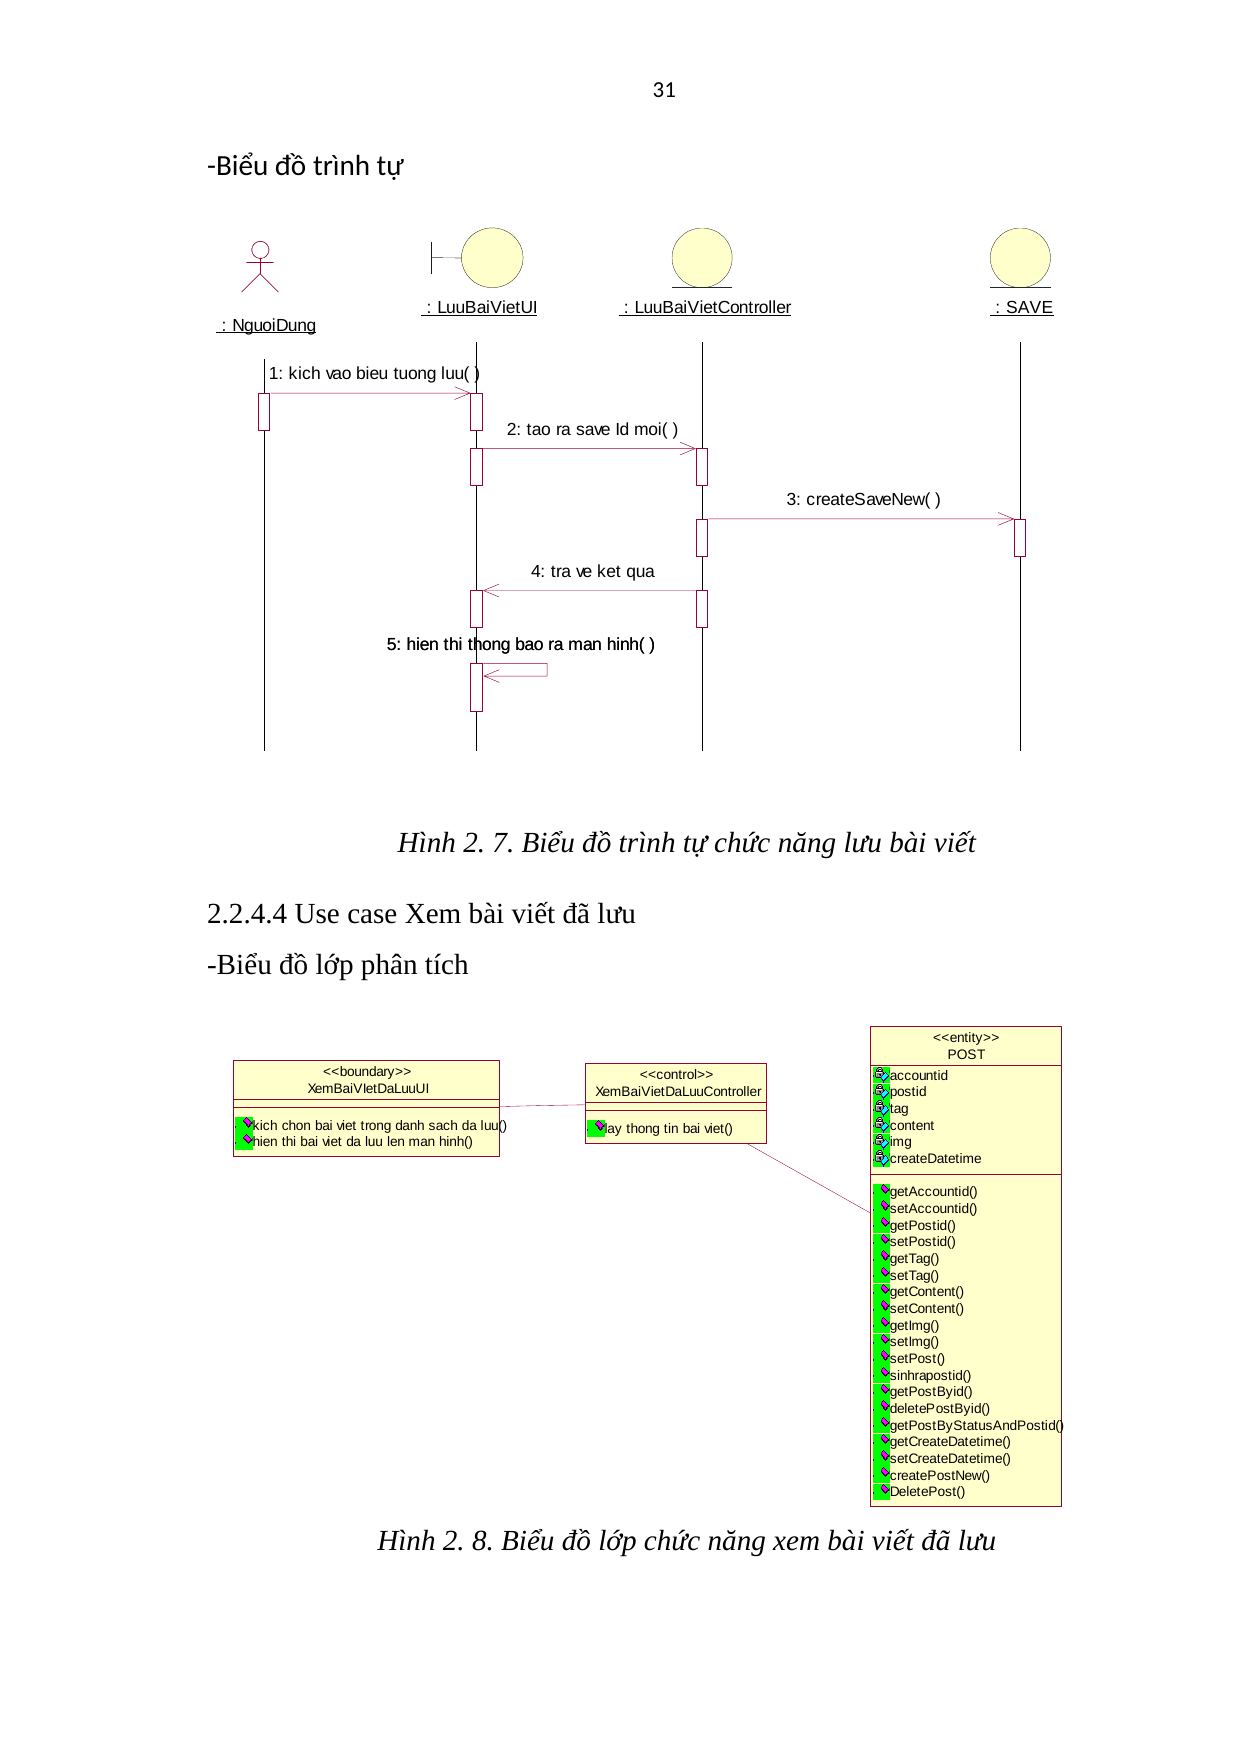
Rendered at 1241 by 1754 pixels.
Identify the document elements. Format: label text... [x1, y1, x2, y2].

text -Biểu đồ lớp phân tích [207, 947, 1121, 981]
subtitle 2.2.4.4 Use case Xem bài viết đã lưu [207, 896, 1121, 929]
text Hình 2. 8. Biểu đồ lớp chức năng xem bài viết đã lưu [207, 1523, 1121, 1556]
text Hình 2. 7. Biểu đồ trình tự chức năng lưu bài viết [207, 825, 1121, 858]
text -Biểu đồ trình tự [207, 147, 1121, 183]
